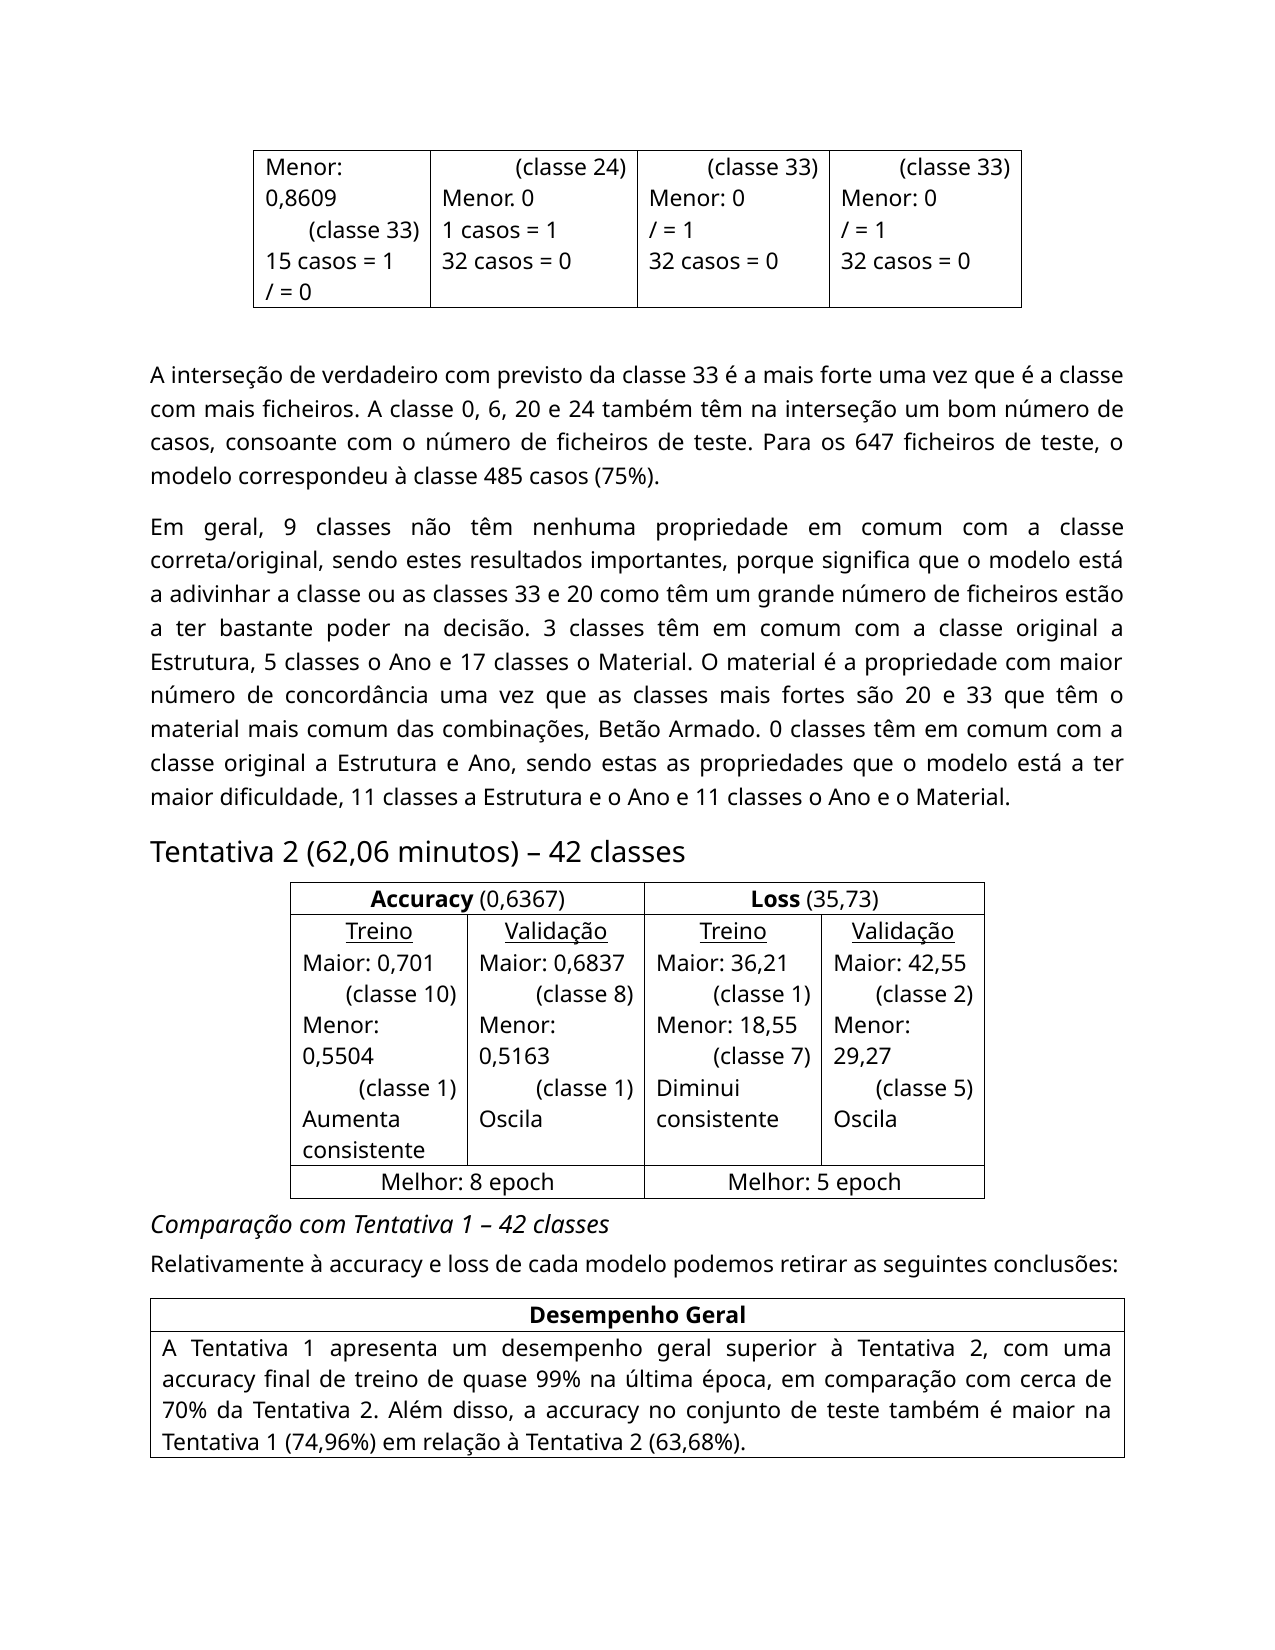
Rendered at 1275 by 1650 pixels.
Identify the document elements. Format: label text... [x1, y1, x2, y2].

subtitle Comparação com Tentativa 1 – 42 classes [150, 1207, 1125, 1241]
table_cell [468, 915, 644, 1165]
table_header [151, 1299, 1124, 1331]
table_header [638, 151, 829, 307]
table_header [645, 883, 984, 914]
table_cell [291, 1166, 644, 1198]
subtitle Tentativa 2 (62,06 minutos) – 42 classes [150, 831, 1125, 871]
text Em geral, 9 classes não têm nenhuma propriedade em comum com a classe correta/original, sendo estes resultados importantes, porque significa que o modelo está a adivinhar a classe ou as classes 33 e 20 como têm um grande número de ficheiros estão a ter bastante poder na decisão. 3 classes têm em comum com a classe original a Estrutura, 5 classes o Ano e 17 classes o Material. O material é a propriedade com maior número de concordância uma vez que as classes mais fortes são 20 e 33 que têm o material mais comum das combinações, Betão Armado. 0 classes têm em comum com a classe original a Estrutura e Ano, sendo estas as propriedades que o modelo está a ter maior dificuldade, 11 classes a Estrutura e o Ano e 11 classes o Ano e o Material. [150, 510, 1125, 812]
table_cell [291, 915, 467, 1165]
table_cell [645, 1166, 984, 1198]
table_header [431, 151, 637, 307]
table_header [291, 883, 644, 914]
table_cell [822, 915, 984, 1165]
text A interseção de verdadeiro com previsto da classe 33 é a mais forte uma vez que é a classe com mais ficheiros. A classe 0, 6, 20 e 24 também têm na interseção um bom número de casos, consoante com o número de ficheiros de teste. Para os 647 ficheiros de teste, o modelo correspondeu à classe 485 casos (75%). [150, 359, 1125, 491]
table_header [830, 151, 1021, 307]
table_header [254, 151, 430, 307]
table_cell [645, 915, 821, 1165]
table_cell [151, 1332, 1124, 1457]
text Relativamente à accuracy e loss de cada modelo podemos retirar as seguintes conclusões: [150, 1248, 1125, 1279]
